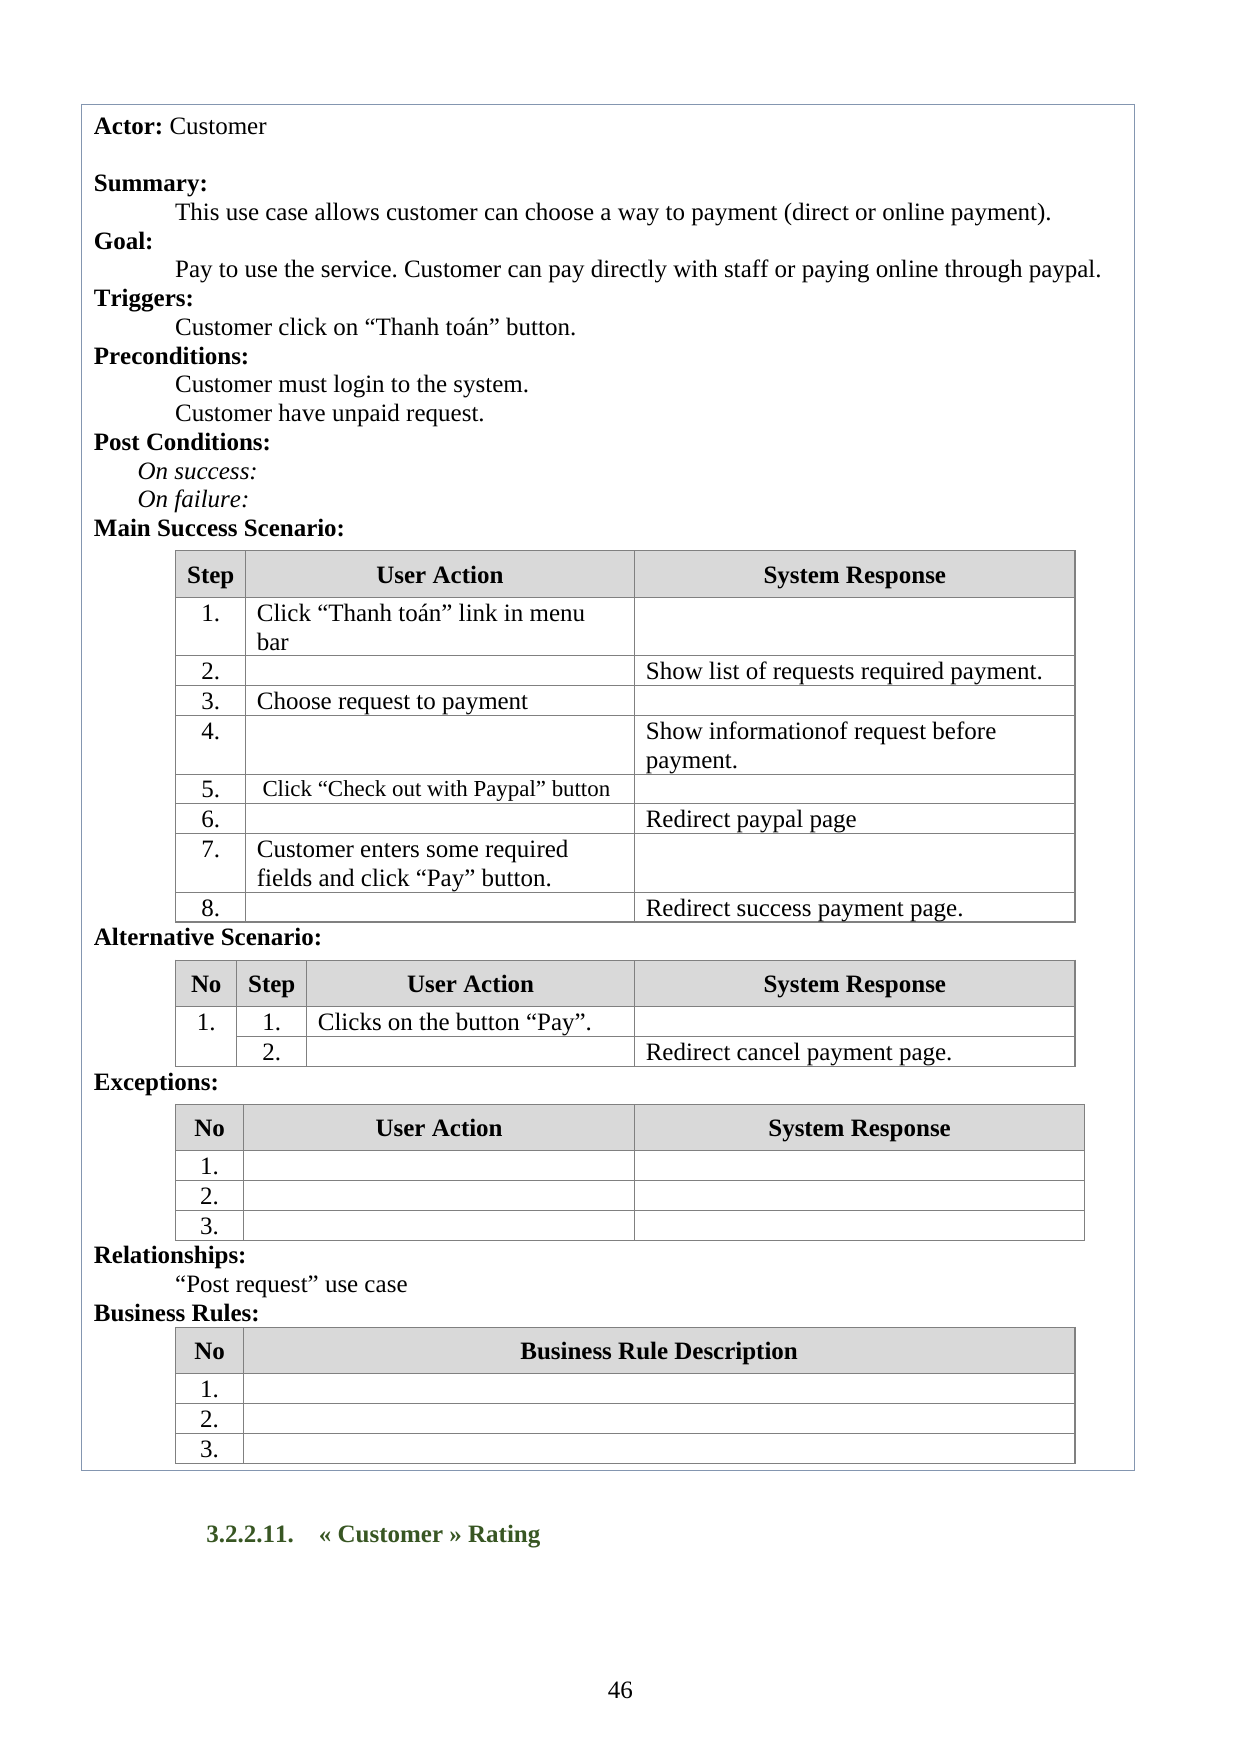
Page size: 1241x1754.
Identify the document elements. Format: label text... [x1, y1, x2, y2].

table_cell Actor: Customer Summary: This use case allows customer can choose a way to payment (direct or online payment). Goal: Pay to use the service. Customer can pay directly with staff or paying online through paypal. Triggers: Customer click on “Thanh toán” button. Preconditions: Customer must login to the system. Customer have unpaid request. Post Conditions: On success: On failure: Main Success Scenario: Alternative Scenario: Exceptions: Relationships: “Post request” use case Business Rules: [82, 105, 1134, 1470]
subtitle « Customer » Rating [206, 1519, 1146, 1547]
